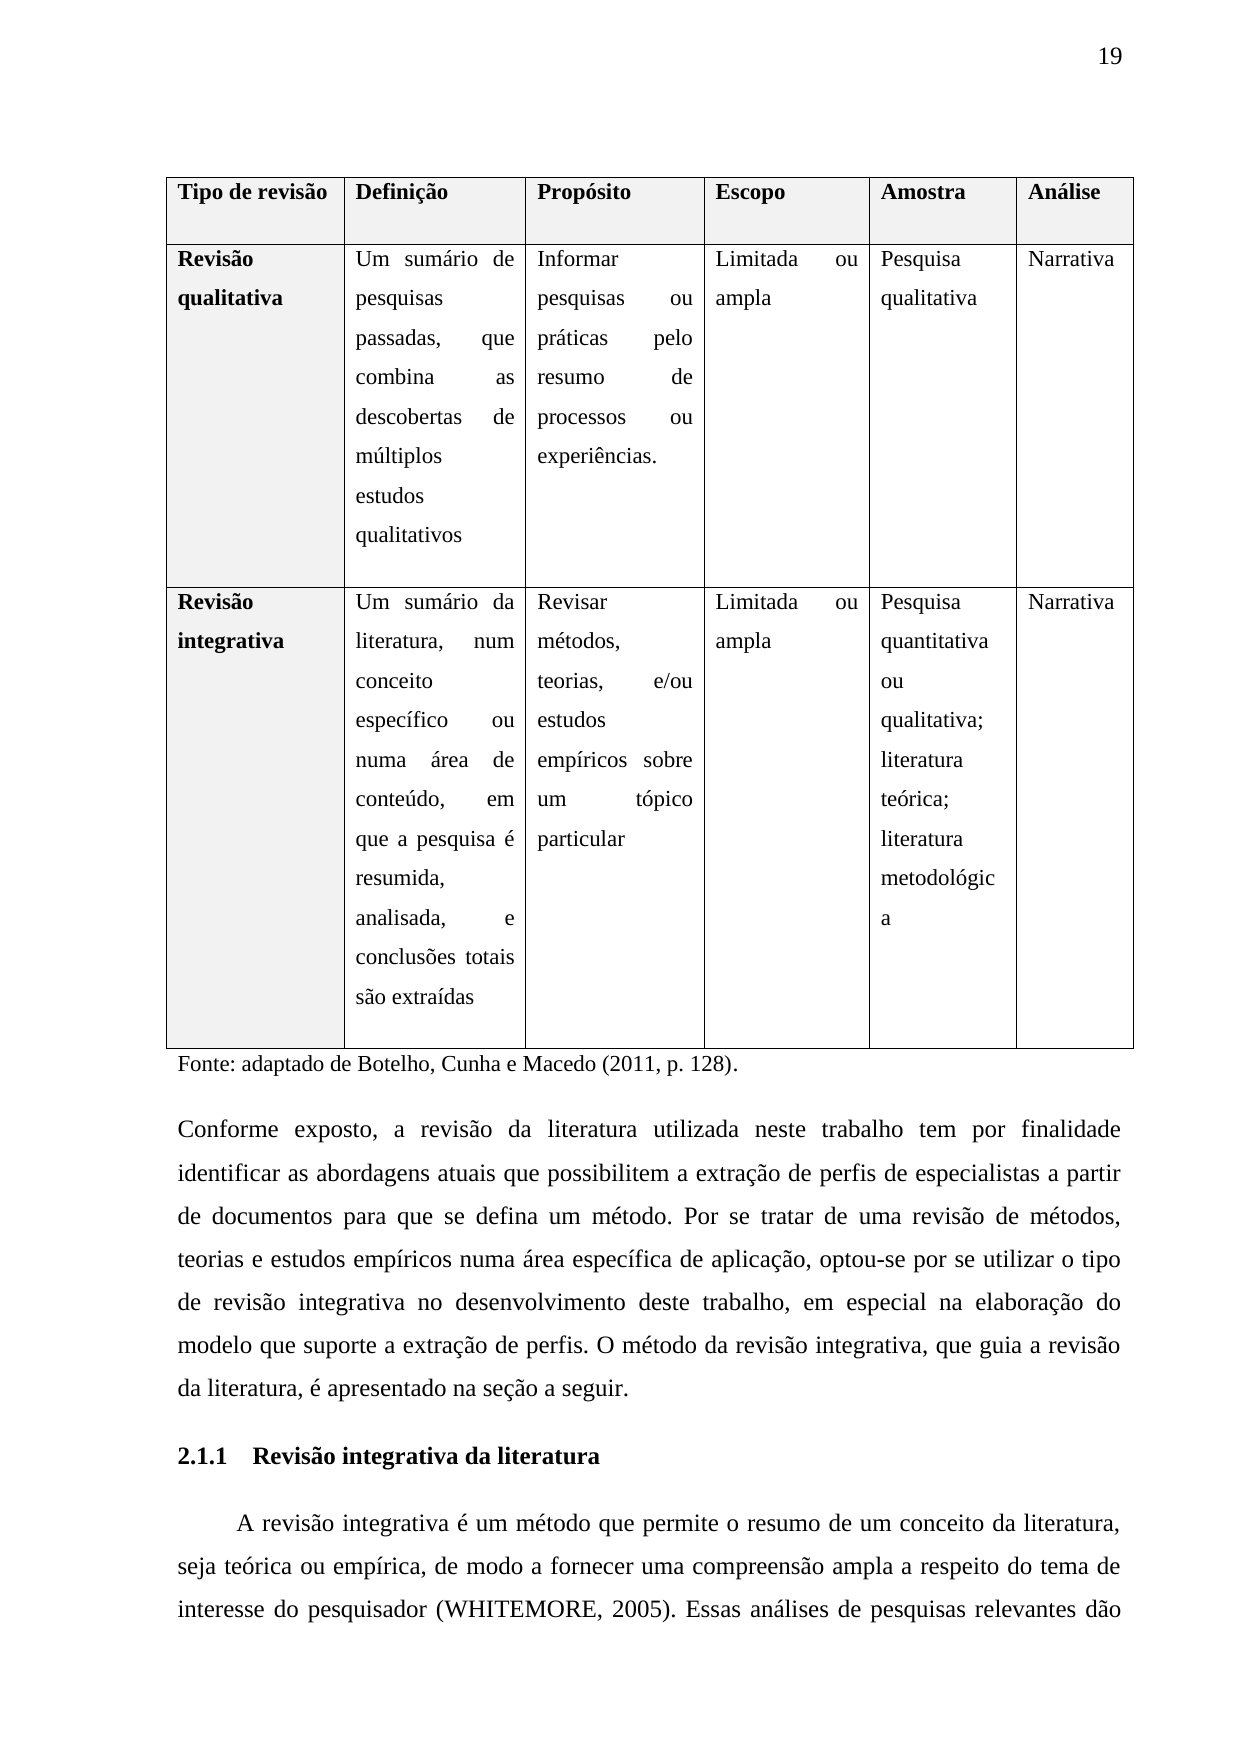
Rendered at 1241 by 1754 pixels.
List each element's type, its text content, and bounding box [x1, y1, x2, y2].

table_cell Revisão integrativa [167, 588, 344, 1048]
table_cell Revisão qualitativa [167, 245, 344, 587]
table_cell Um sumário de pesquisas passadas, que combina as descobertas de múltiplos estudos qualitativos [345, 245, 525, 587]
text Fonte: adaptado de Botelho, Cunha e Macedo (2011, p. 128). [177, 1049, 1122, 1077]
table_cell Limitada ou ampla [705, 588, 869, 1048]
table_header Tipo de revisão [167, 178, 344, 244]
table_header Propósito [526, 178, 704, 244]
table_cell Limitada ou ampla [705, 245, 869, 587]
table_cell Pesquisa qualitativa [870, 245, 1016, 587]
table_header Definição [345, 178, 525, 244]
table_cell Narrativa [1017, 588, 1133, 1048]
table_cell Um sumário da literatura, num conceito específico ou numa área de conteúdo, em que a pesquisa é resumida, analisada, e conclusões totais são extraídas [345, 588, 525, 1048]
table_cell Informar pesquisas ou práticas pelo resumo de processos ou experiências. [526, 245, 704, 587]
table_cell Pesquisa quantitativa ou qualitativa; literatura teórica; literatura metodológica [870, 588, 1016, 1048]
text Conforme exposto, a revisão da literatura utilizada neste trabalho tem por finalidade identificar as abordagens atuais que possibilitem a extração de perfis de especialistas a partir de documentos para que se defina um método. Por se tratar de uma revisão de métodos, teorias e estudos empíricos numa área específica de aplicação, optou-se por se utilizar o tipo de revisão integrativa no desenvolvimento deste trabalho, em especial na elaboração do modelo que suporte a extração de perfis. O método da revisão integrativa, que guia a revisão da literatura, é apresentado na seção a seguir. [177, 1114, 1122, 1402]
table_header Análise [1017, 178, 1133, 244]
table_cell Revisar métodos, teorias, e/ou estudos empíricos sobre um tópico particular [526, 588, 704, 1048]
table_header Escopo [705, 178, 869, 244]
subtitle Revisão integrativa da literatura [177, 1441, 1122, 1470]
table_cell Narrativa [1017, 245, 1133, 587]
table_header Amostra [870, 178, 1016, 244]
